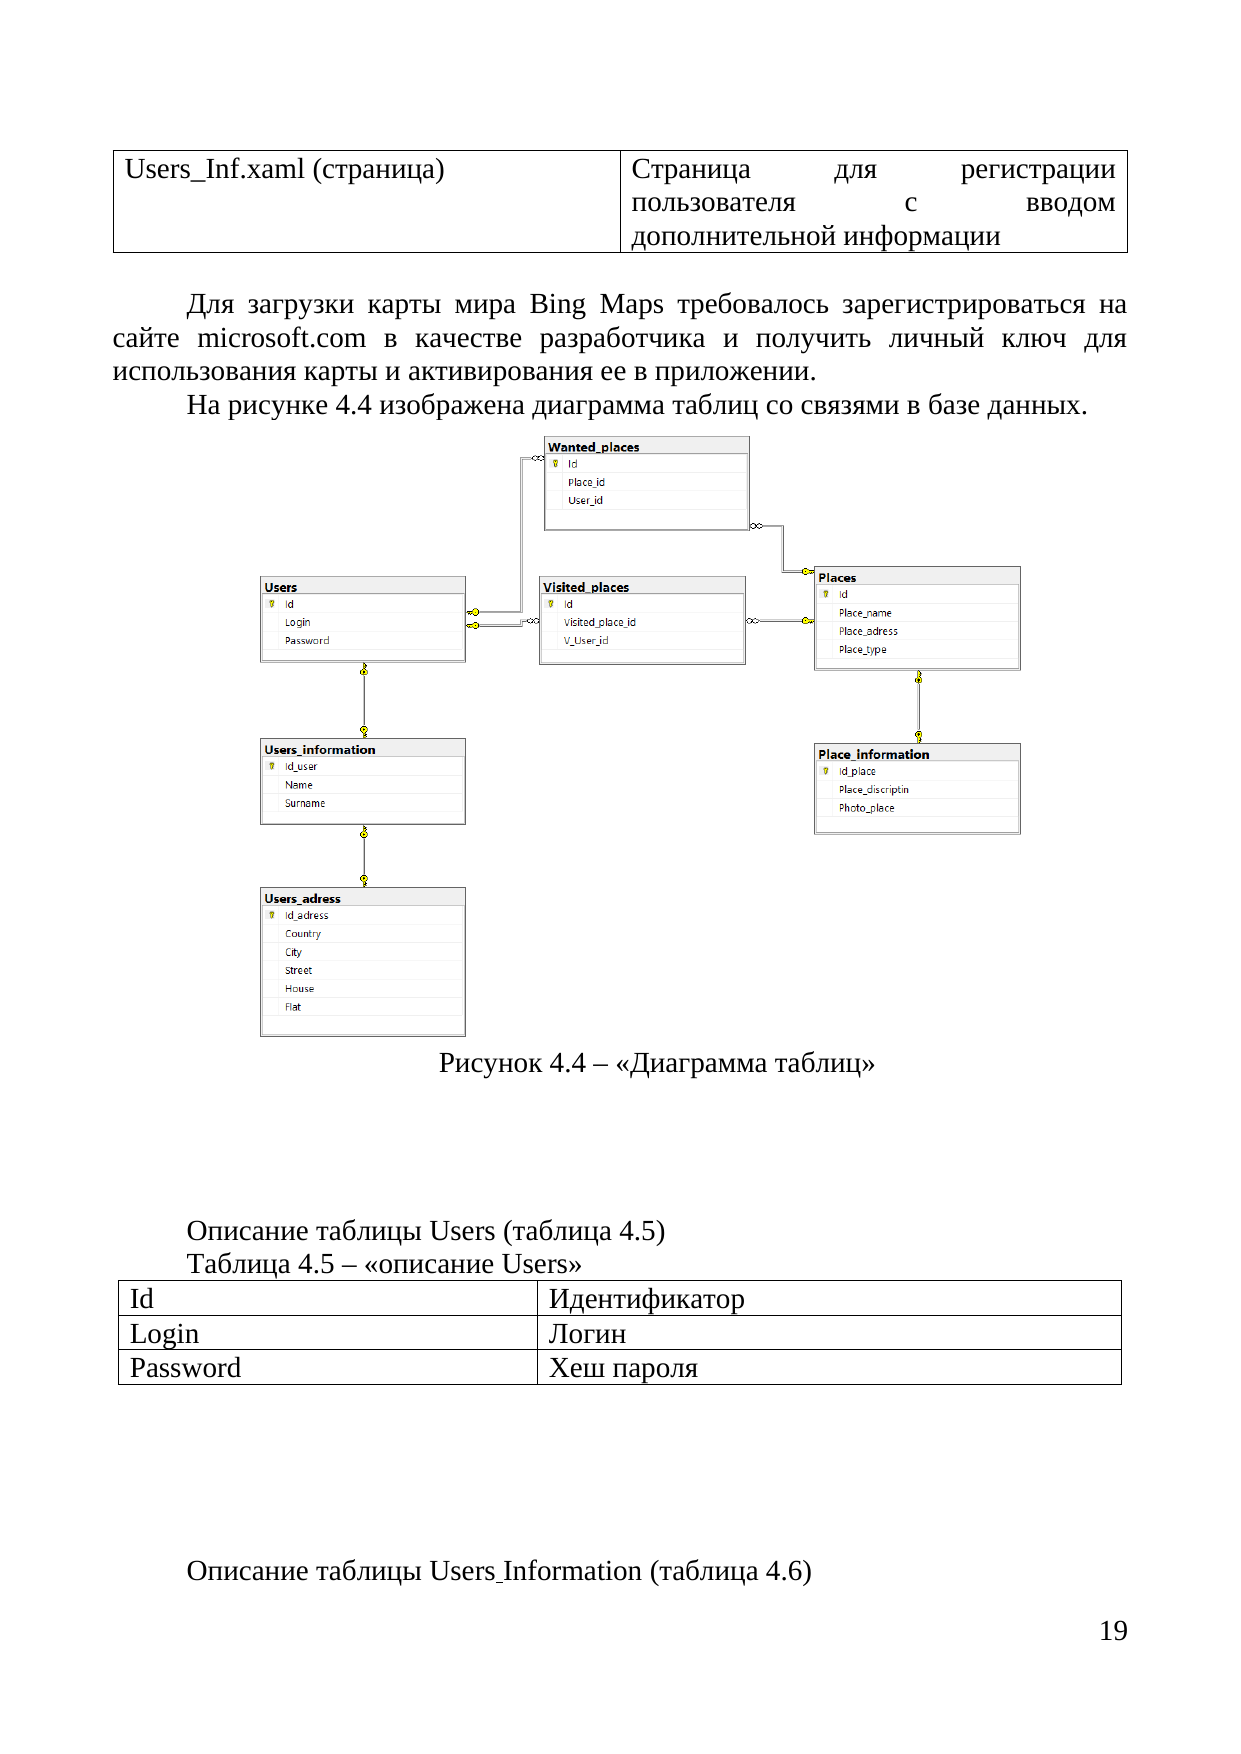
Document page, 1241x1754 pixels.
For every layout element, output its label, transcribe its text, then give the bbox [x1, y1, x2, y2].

table_header Id [119, 1281, 537, 1315]
text Таблица 4.5 – «описание Users» [112, 1247, 1128, 1280]
table_cell Логин [538, 1316, 1121, 1349]
table_cell Password [119, 1350, 537, 1384]
table_header Идентификатор [538, 1281, 1121, 1315]
text Описание таблицы Users (таблица 4.5) [112, 1213, 1128, 1247]
text Для загрузки карты мира Bing Maps требовалось зарегистрироваться на сайте microsoft.com в качестве разработчика и получить личный ключ для использования карты и активирования ее в приложении. [112, 286, 1128, 387]
text На рисунке 4.4 изображена диаграмма таблиц со связями в базе данных. [112, 387, 1128, 420]
table_cell Users_Inf.xaml (страница) [114, 151, 620, 252]
table_cell Хеш пароля [538, 1350, 1121, 1384]
text Рисунок 4.4 – «Диаграмма таблиц» [112, 1045, 1128, 1079]
table_cell Страница для регистрации пользователя с вводом дополнительной информации [621, 151, 1127, 252]
picture [204, 420, 1110, 1046]
text Описание таблицы Users Information (таблица 4.6) [112, 1553, 1128, 1586]
table_cell Login [119, 1316, 537, 1349]
